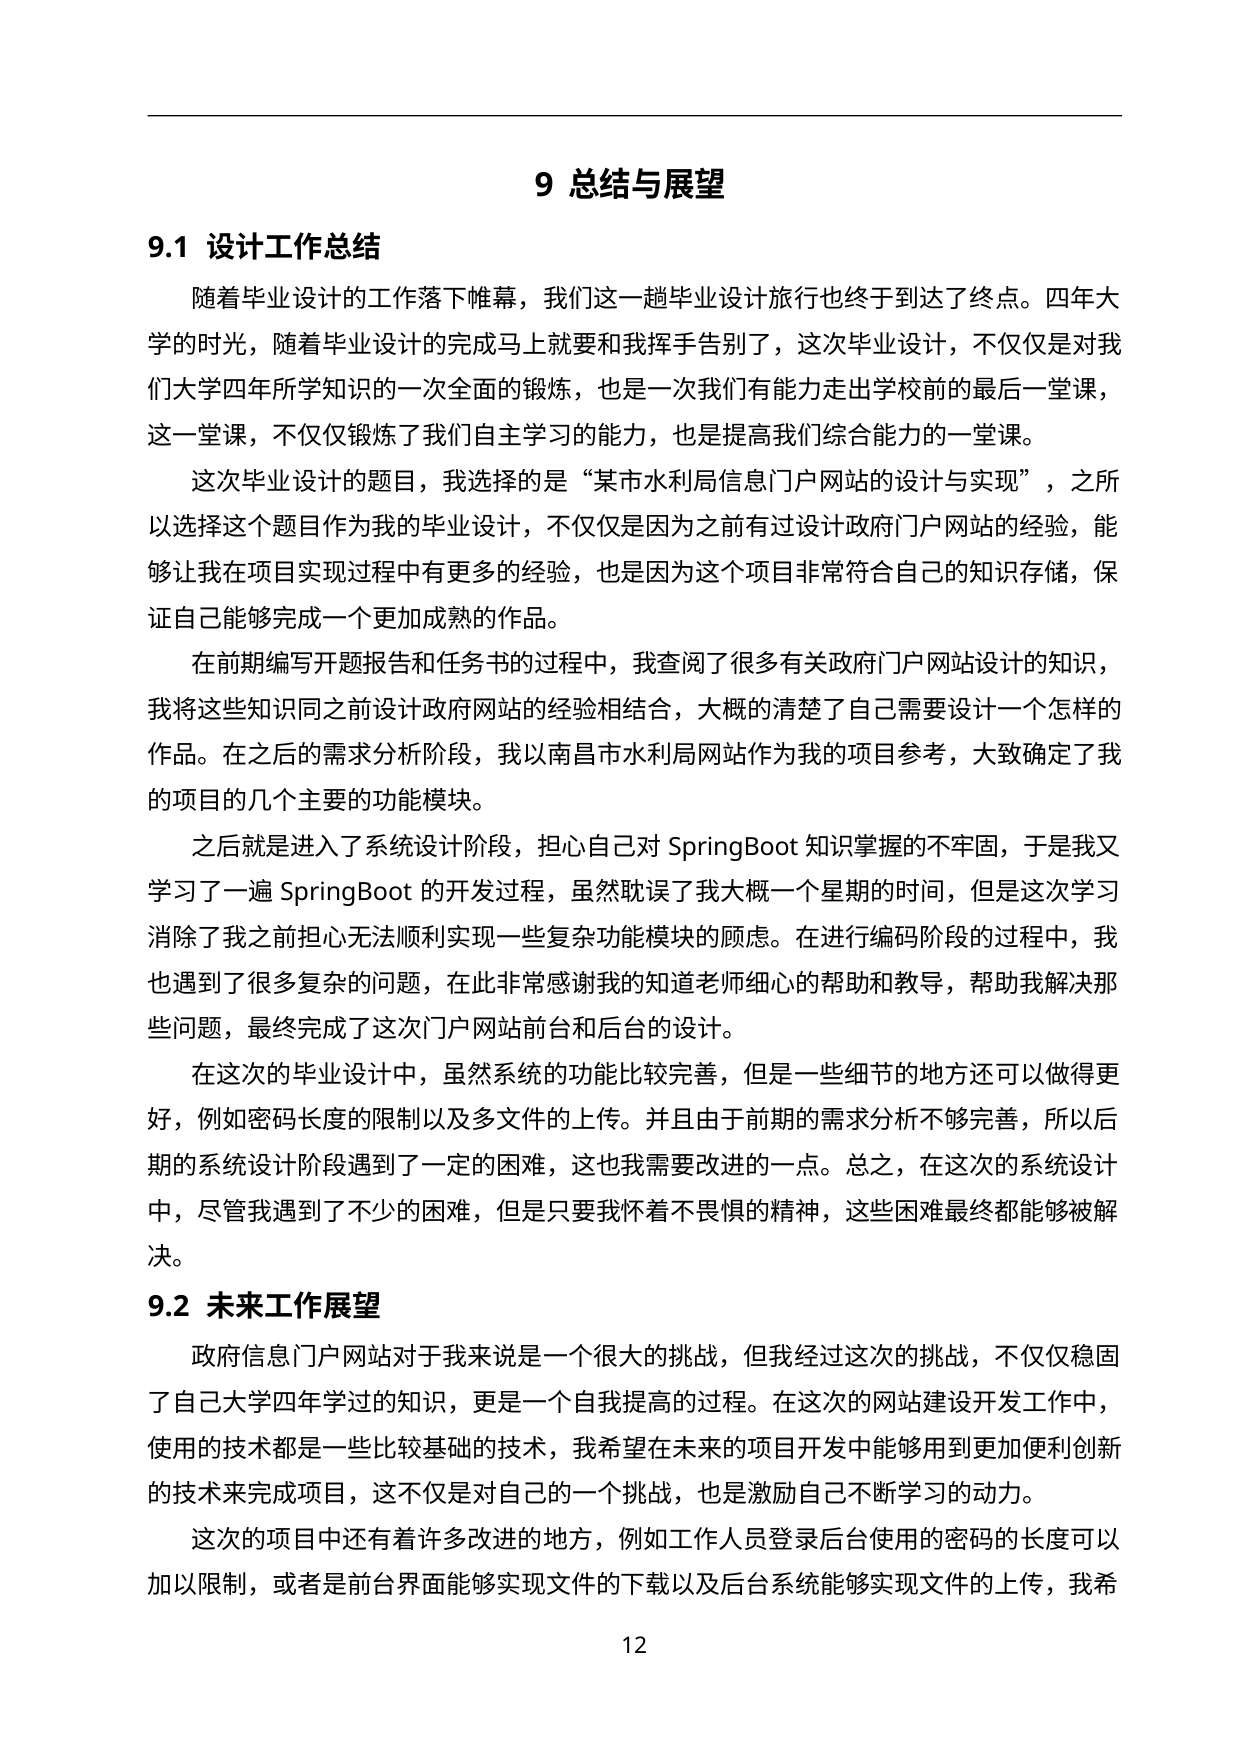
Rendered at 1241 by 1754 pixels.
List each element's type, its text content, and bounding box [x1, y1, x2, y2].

text 之后就是进入了系统设计阶段，担心自己对 SpringBoot 知识掌握的不牢固，于是我又学习了一遍 SpringBoot 的开发过程，虽然耽误了我大概一个星期的时间，但是这次学习消除了我之前担心无法顺利实现一些复杂功能模块的顾虑。在进行编码阶段的过程中，我也遇到了很多复杂的问题，在此非常感谢我的知道老师细心的帮助和教导，帮助我解决那些问题，最终完成了这次门户网站前台和后台的设计。 [148, 826, 1122, 1045]
text 政府信息门户网站对于我来说是一个很大的挑战，但我经过这次的挑战，不仅仅稳固了自己大学四年学过的知识，更是一个自我提高的过程。在这次的网站建设开发工作中， 使用的技术都是一些比较基础的技术，我希望在未来的项目开发中能够用到更加便利创新的技术来完成项目，这不仅是对自己的一个挑战，也是激励自己不断学习的动力。 [148, 1337, 1123, 1510]
text 这次毕业设计的题目，我选择的是“某市水利局信息门户网站的设计与实现”，之所以选择这个题目作为我的毕业设计，不仅仅是因为之前有过设计政府门户网站的经验，能够让我在项目实现过程中有更多的经验，也是因为这个项目非常符合自己的知识存储，保证自己能够完成一个更加成熟的作品。 [148, 461, 1122, 634]
subtitle 设计工作总结 [148, 217, 1146, 267]
subtitle 总结与展望 [534, 152, 1146, 208]
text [148, 1519, 1122, 1601]
text 在这次的毕业设计中，虽然系统的功能比较完善，但是一些细节的地方还可以做得更好，例如密码长度的限制以及多文件的上传。并且由于前期的需求分析不够完善，所以后期的系统设计阶段遇到了一定的困难，这也我需要改进的一点。总之，在这次的系统设计中，尽管我遇到了不少的困难，但是只要我怀着不畏惧的精神，这些困难最终都能够被解决。 [148, 1054, 1122, 1273]
subtitle 未来工作展望 [148, 1283, 1146, 1325]
text 在前期编写开题报告和任务书的过程中，我查阅了很多有关政府门户网站设计的知识， 我将这些知识同之前设计政府网站的经验相结合，大概的清楚了自己需要设计一个怎样的作品。在之后的需求分析阶段，我以南昌市水利局网站作为我的项目参考，大致确定了我的项目的几个主要的功能模块。 [148, 644, 1135, 817]
text 随着毕业设计的工作落下帷幕，我们这一趟毕业设计旅行也终于到达了终点。四年大学的时光，随着毕业设计的完成马上就要和我挥手告别了，这次毕业设计，不仅仅是对我们大学四年所学知识的一次全面的锻炼，也是一次我们有能力走出学校前的最后一堂课， 这一堂课，不仅仅锻炼了我们自主学习的能力，也是提高我们综合能力的一堂课。 [148, 279, 1123, 452]
